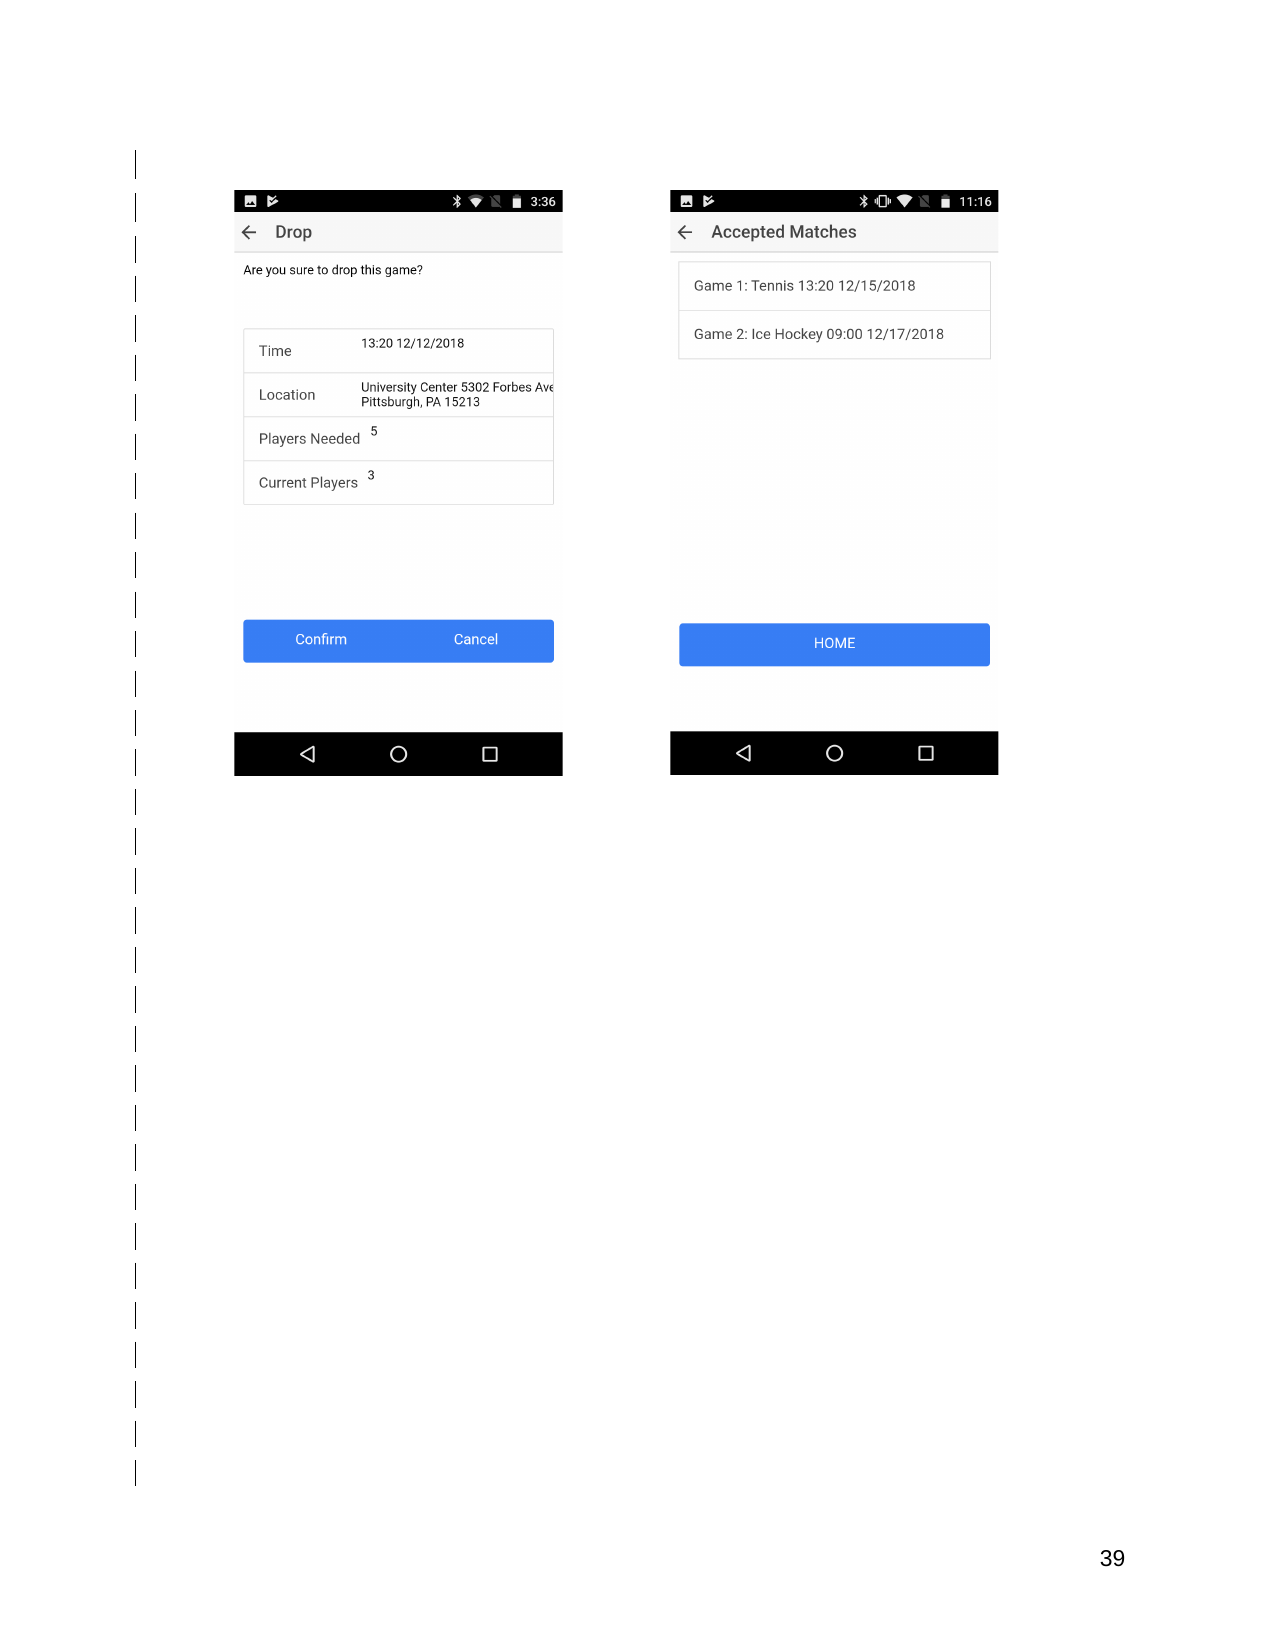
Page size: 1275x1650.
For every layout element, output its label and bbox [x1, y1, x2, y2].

picture [670, 190, 999, 775]
picture [234, 190, 563, 776]
